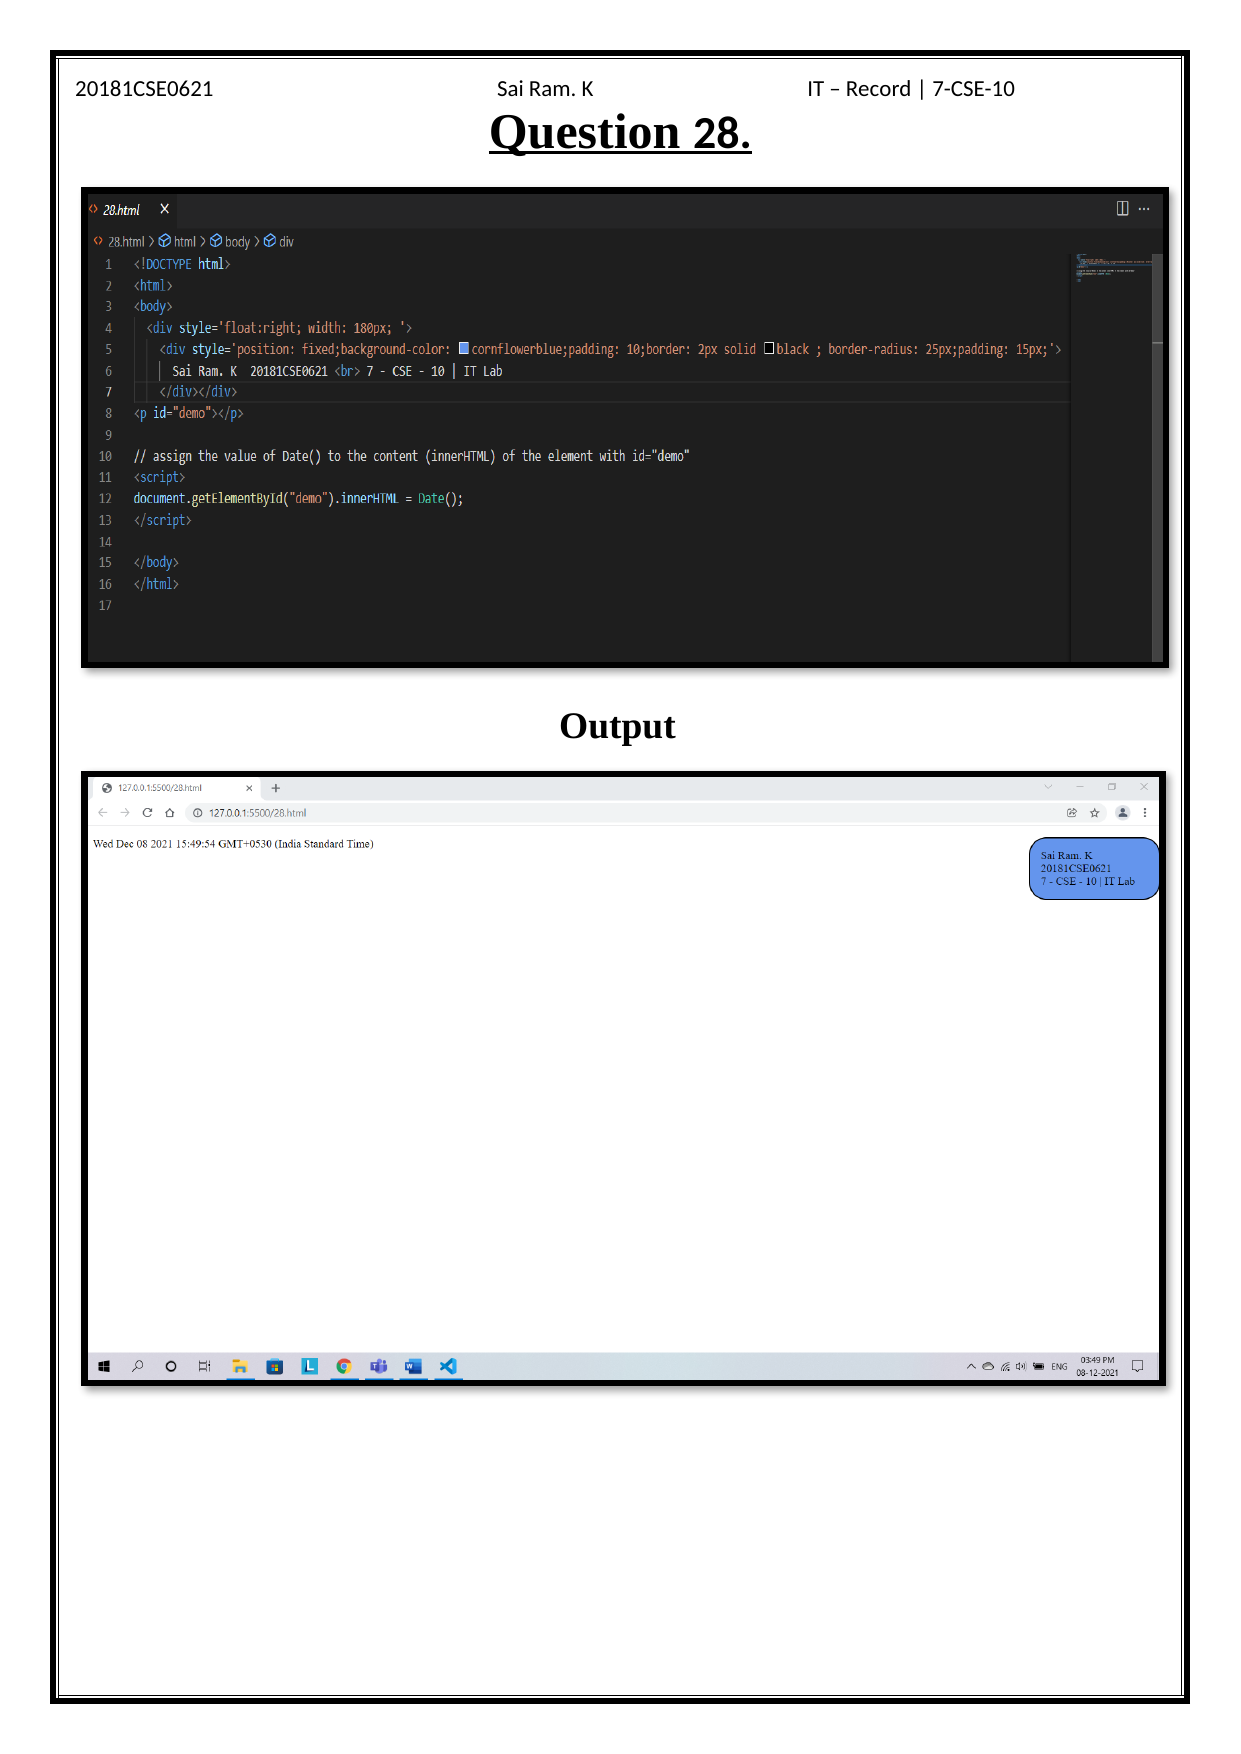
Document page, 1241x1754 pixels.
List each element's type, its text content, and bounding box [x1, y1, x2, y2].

picture [88, 777, 1159, 1380]
text Output [75, 703, 1159, 746]
picture [88, 194, 1163, 662]
text Question 28. [75, 102, 1165, 160]
